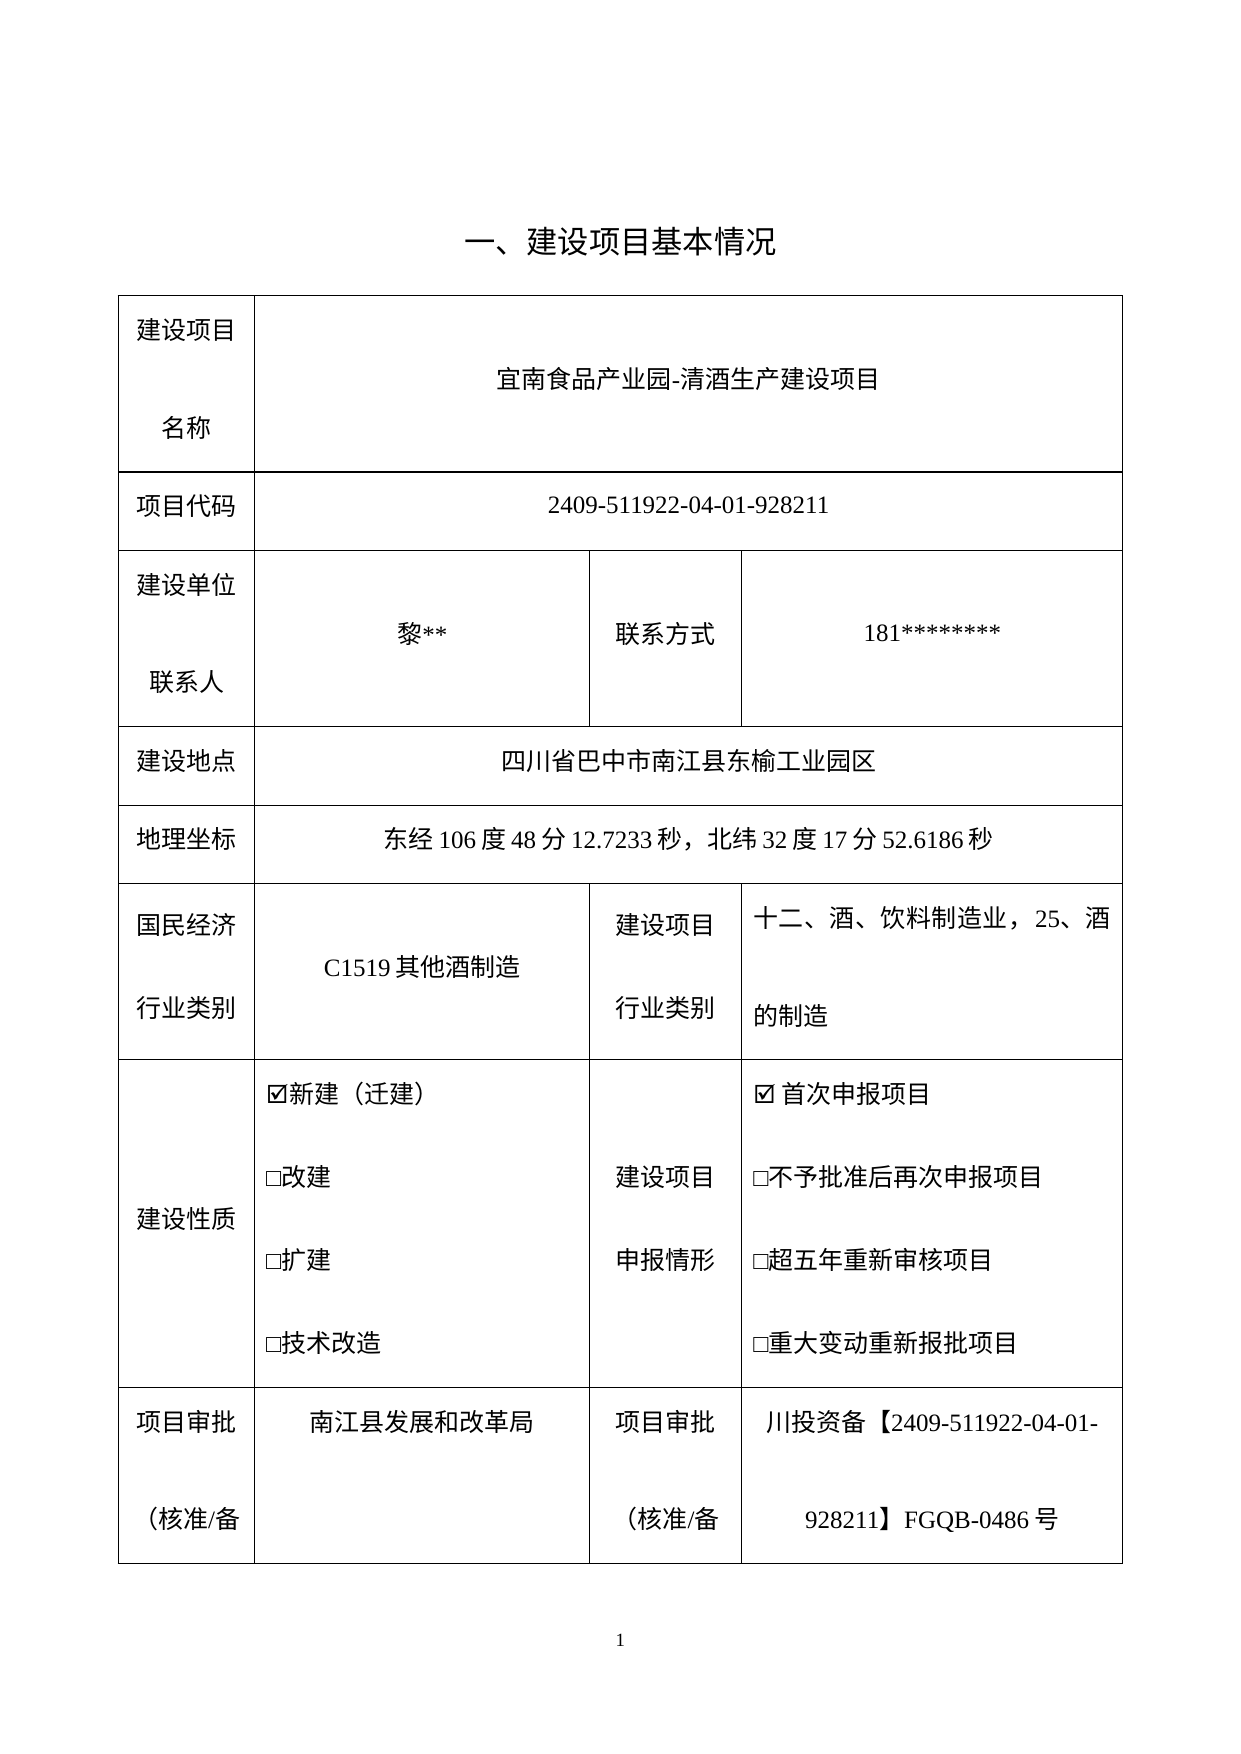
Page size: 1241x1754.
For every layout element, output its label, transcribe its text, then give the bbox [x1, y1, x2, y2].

table_cell 181******** [742, 551, 1122, 726]
table_cell 首次申报项目 □不予批准后再次申报项目 □超五年重新审核项目 □重大变动重新报批项目 [742, 1060, 1122, 1387]
table_cell 建设性质 [119, 1060, 254, 1387]
table_cell 建设项目 行业类别 [590, 884, 741, 1059]
table_cell 十二、酒、饮料制造业，25、酒的制造 [742, 884, 1122, 1059]
table_cell 四川省巴中市南江县东榆工业园区 [255, 727, 1122, 804]
table_cell 项目代码 [119, 473, 254, 550]
table_cell 项目审批（核准/备案）文号（选填） [590, 1388, 741, 1563]
table_header 宜南食品产业园-清酒生产建设项目 [255, 296, 1122, 471]
table_cell 2409-511922-04-01-928211 [255, 473, 1122, 550]
table_cell 地理坐标 [119, 806, 254, 883]
table_cell 东经106度48分12.7233秒，北纬32度17分52.6186秒 [255, 806, 1122, 883]
table_cell 黎** [255, 551, 589, 726]
table_cell 建设项目 申报情形 [590, 1060, 741, 1387]
table_header 建设项目名称 [119, 296, 254, 471]
table_cell 南江县发展和改革局 [255, 1388, 589, 1563]
table_cell 项目审批（核准/备案）部门（选填） [119, 1388, 254, 1563]
table_cell C1519其他酒制造 [255, 884, 589, 1059]
table_cell 国民经济 行业类别 [119, 884, 254, 1059]
text 一、建设项目基本情况 [118, 208, 1122, 273]
table_cell 新建（迁建） □改建 □扩建 □技术改造 [255, 1060, 589, 1387]
table_cell 联系方式 [590, 551, 741, 726]
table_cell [742, 1388, 1122, 1563]
table_cell 建设地点 [119, 727, 254, 804]
table_cell 建设单位联系人 [119, 551, 254, 726]
